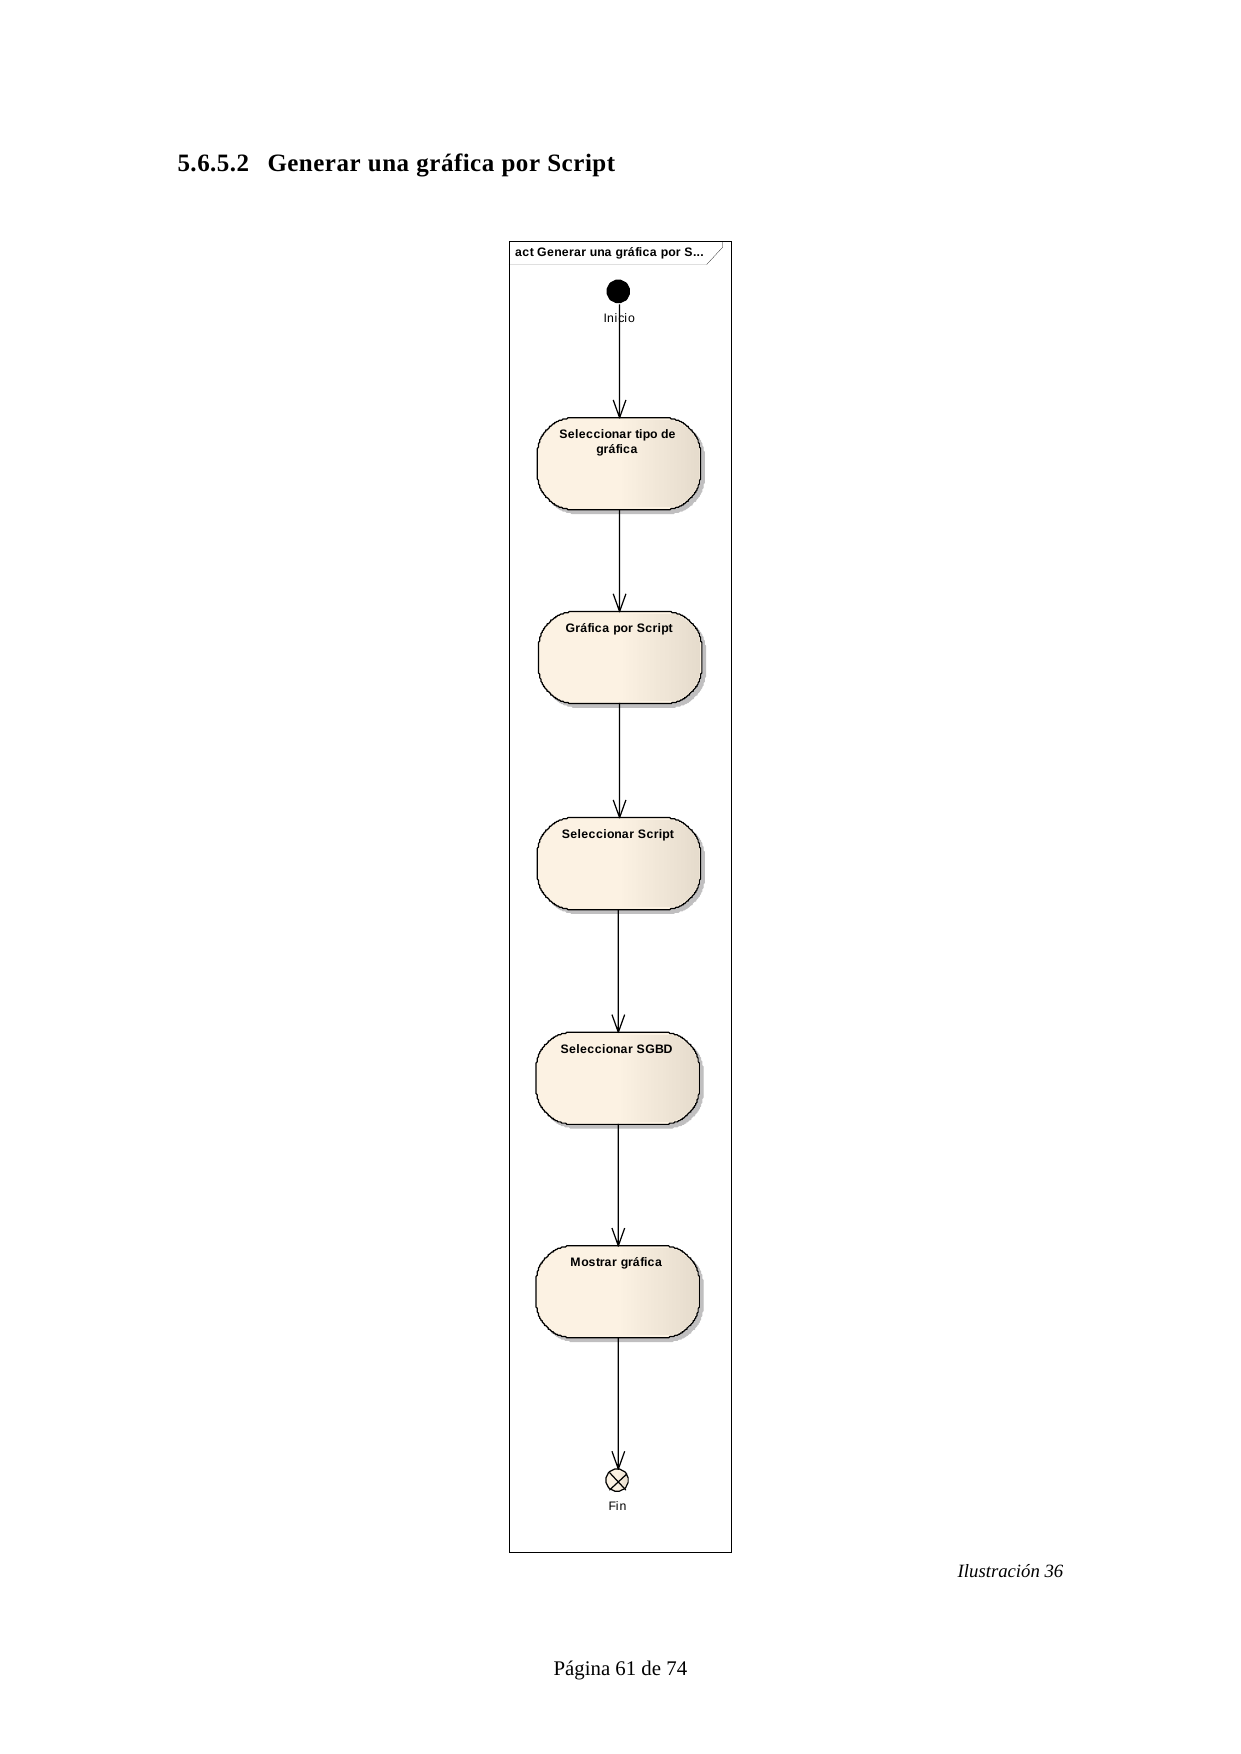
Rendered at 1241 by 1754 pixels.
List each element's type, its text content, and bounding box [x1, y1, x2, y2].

subtitle Generar una gráfica por Script [177, 148, 1063, 176]
